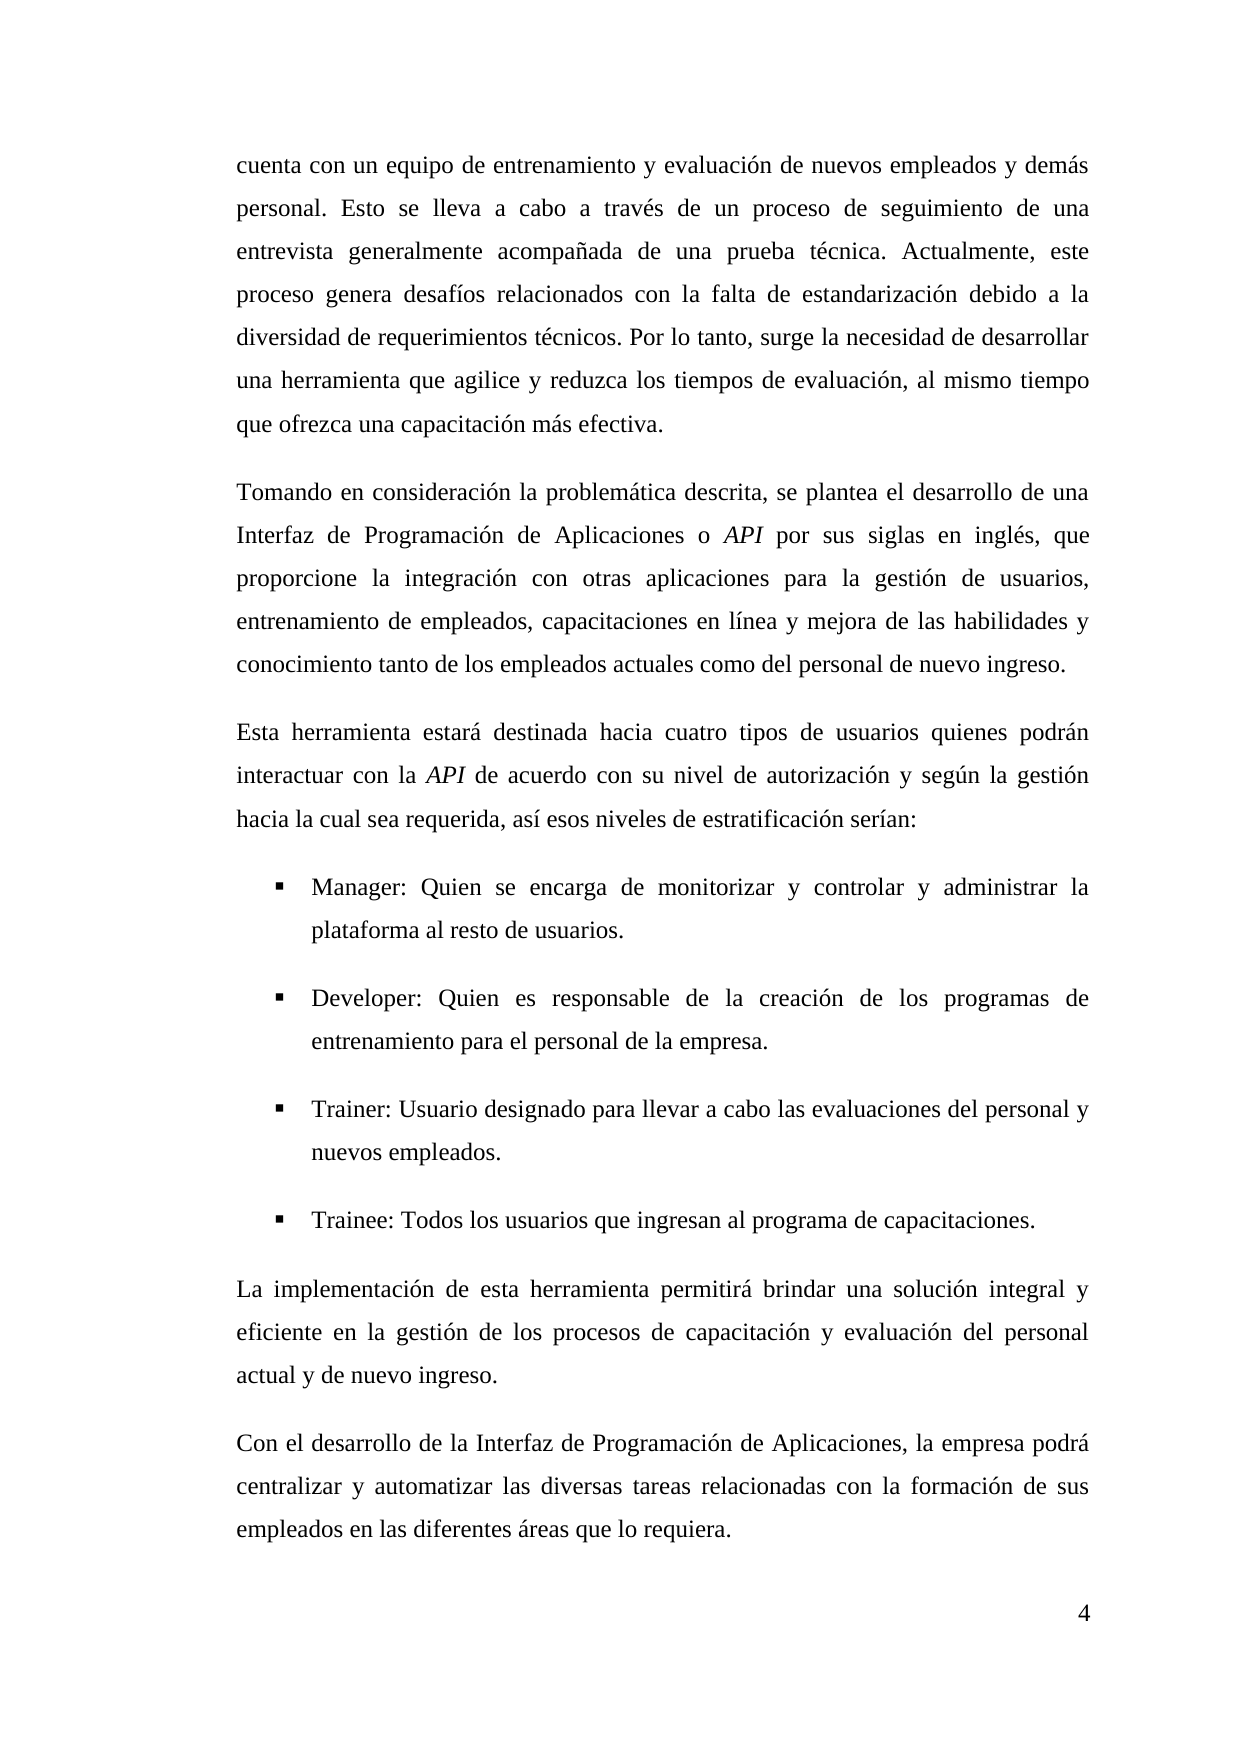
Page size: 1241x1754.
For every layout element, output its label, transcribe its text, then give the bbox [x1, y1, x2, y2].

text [236, 150, 1090, 437]
list Developer: Quien es responsable de la creación de los programas de entrenamiento para el personal de la empresa. [274, 983, 1090, 1055]
text Esta herramienta estará destinada hacia cuatro tipos de usuarios quienes podrán interactuar con la API de acuerdo con su nivel de autorización y según la gestión hacia la cual sea requerida, así esos niveles de estratificación serían: [236, 717, 1090, 832]
list Manager: Quien se encarga de monitorizar y controlar y administrar la plataforma al resto de usuarios. [274, 872, 1090, 944]
text Tomando en consideración la problemática descrita, se plantea el desarrollo de una Interfaz de Programación de Aplicaciones o API por sus siglas en inglés, que proporcione la integración con otras aplicaciones para la gestión de usuarios, entrenamiento de empleados, capacitaciones en línea y mejora de las habilidades y conocimiento tanto de los empleados actuales como del personal de nuevo ingreso. [236, 477, 1090, 678]
list Trainee: Todos los usuarios que ingresan al programa de capacitaciones. [274, 1206, 1090, 1234]
text La implementación de esta herramienta permitirá brindar una solución integral y eficiente en la gestión de los procesos de capacitación y evaluación del personal actual y de nuevo ingreso. [236, 1274, 1090, 1389]
list Trainer: Usuario designado para llevar a cabo las evaluaciones del personal y nuevos empleados. [274, 1094, 1090, 1166]
text Con el desarrollo de la Interfaz de Programación de Aplicaciones, la empresa podrá centralizar y automatizar las diversas tareas relacionadas con la formación de sus empleados en las diferentes áreas que lo requiera. [236, 1428, 1090, 1543]
